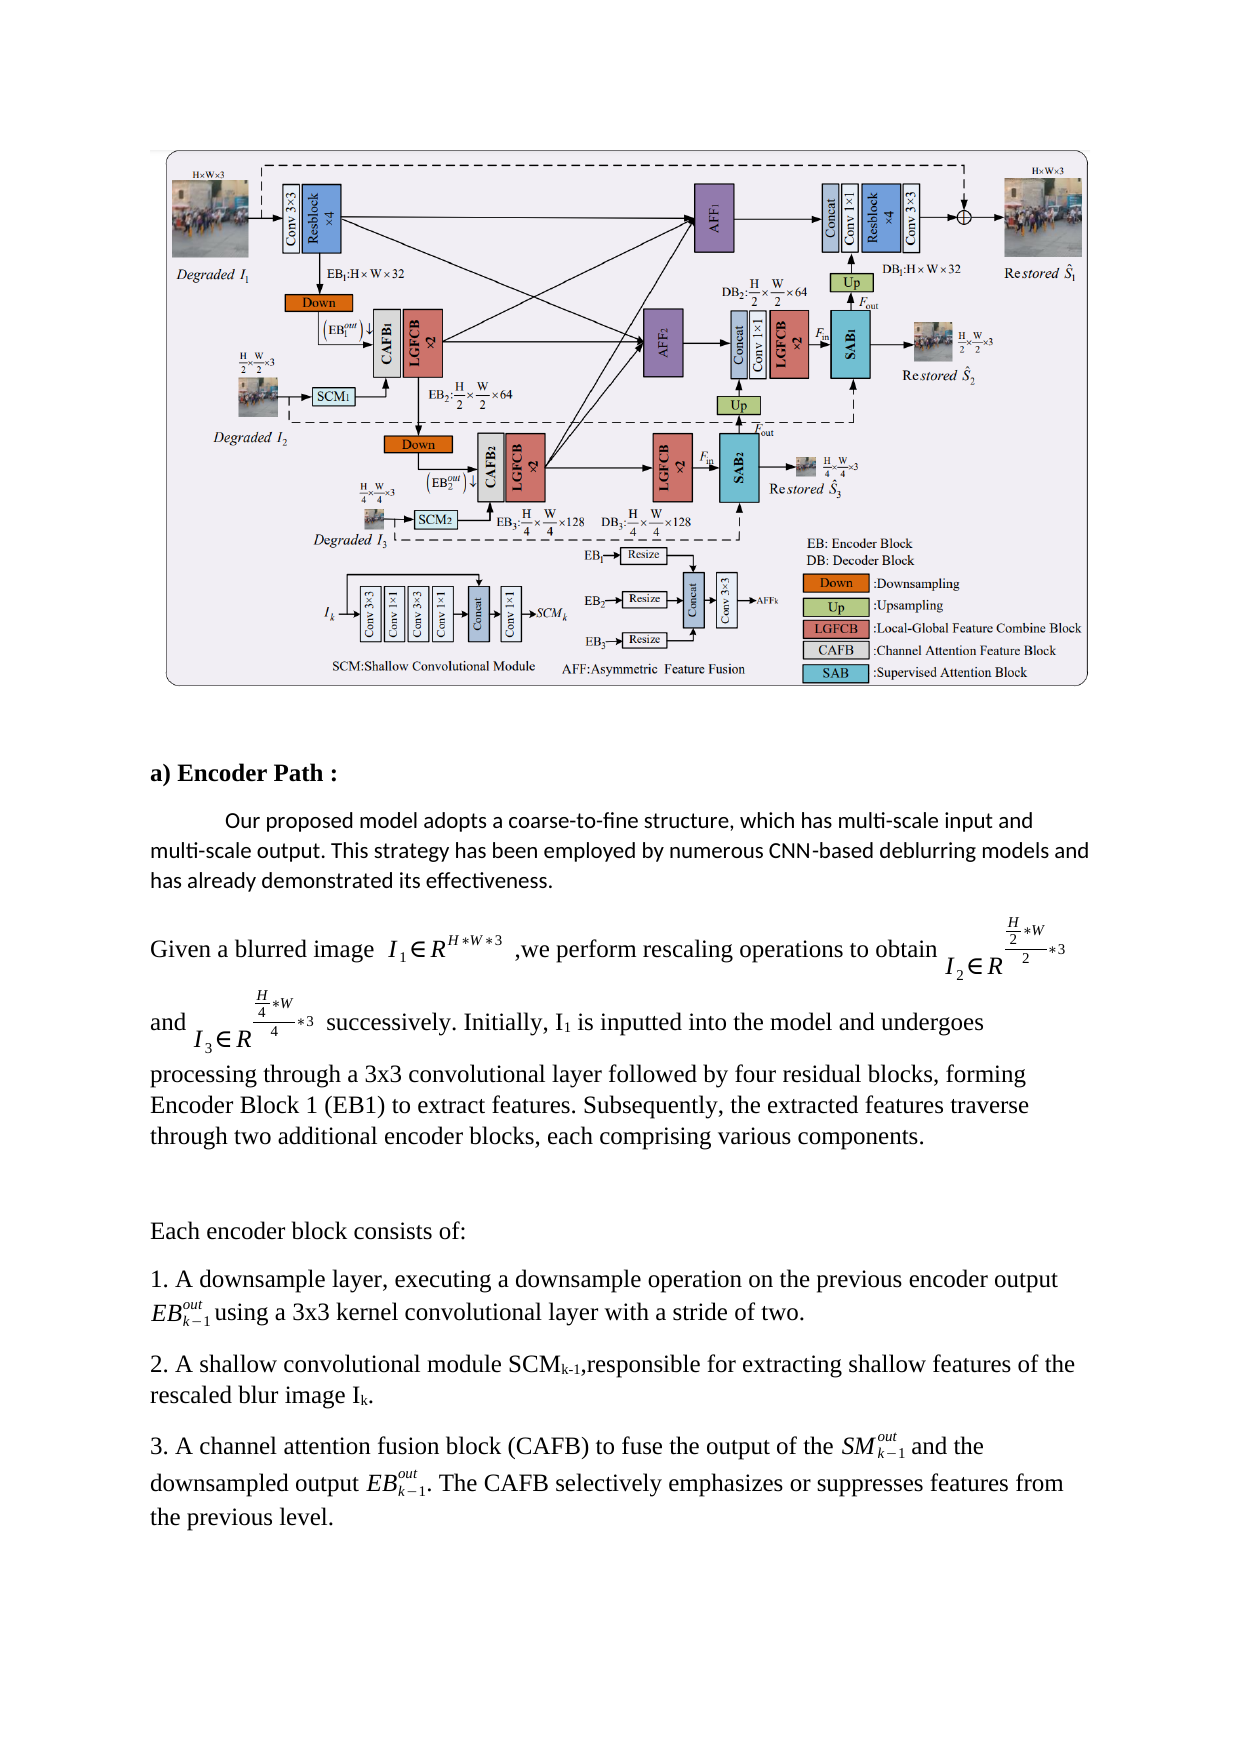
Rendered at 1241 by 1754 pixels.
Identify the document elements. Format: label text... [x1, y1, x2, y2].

text Each encoder block consists of: [150, 1216, 1090, 1245]
text 3. A channel attention fusion block (CAFB) to fuse the output of the and the downsampled output . The CAFB selectively emphasizes or suppresses features from the previous level. [150, 1428, 1090, 1531]
text Given a blurred image ,we perform rescaling operations to obtain and successively. Initially, I1 is inputted into the model and undergoes processing through a 3x3 convolutional layer followed by four residual blocks, forming Encoder Block 1 (EB1) to extract features. Subsequently, the extracted features traverse through two additional encoder blocks, each comprising various components. [150, 913, 1090, 1150]
text 1. A downsample layer, executing a downsample operation on the previous encoder output using a 3x3 kernel convolutional layer with a stride of two. [150, 1264, 1090, 1330]
text a) Encoder Path : [150, 758, 1090, 787]
text 2. A shallow convolutional module SCMk-1,responsible for extracting shallow features of the rescaled blur image Ik. [150, 1349, 1090, 1409]
text Our proposed model adopts a coarse-to-fine structure, which has multi-scale input and multi-scale output. This strategy has been employed by numerous CNN-based deblurring models and has already demonstrated its effectiveness. [150, 806, 1090, 895]
picture [150, 150, 1091, 692]
